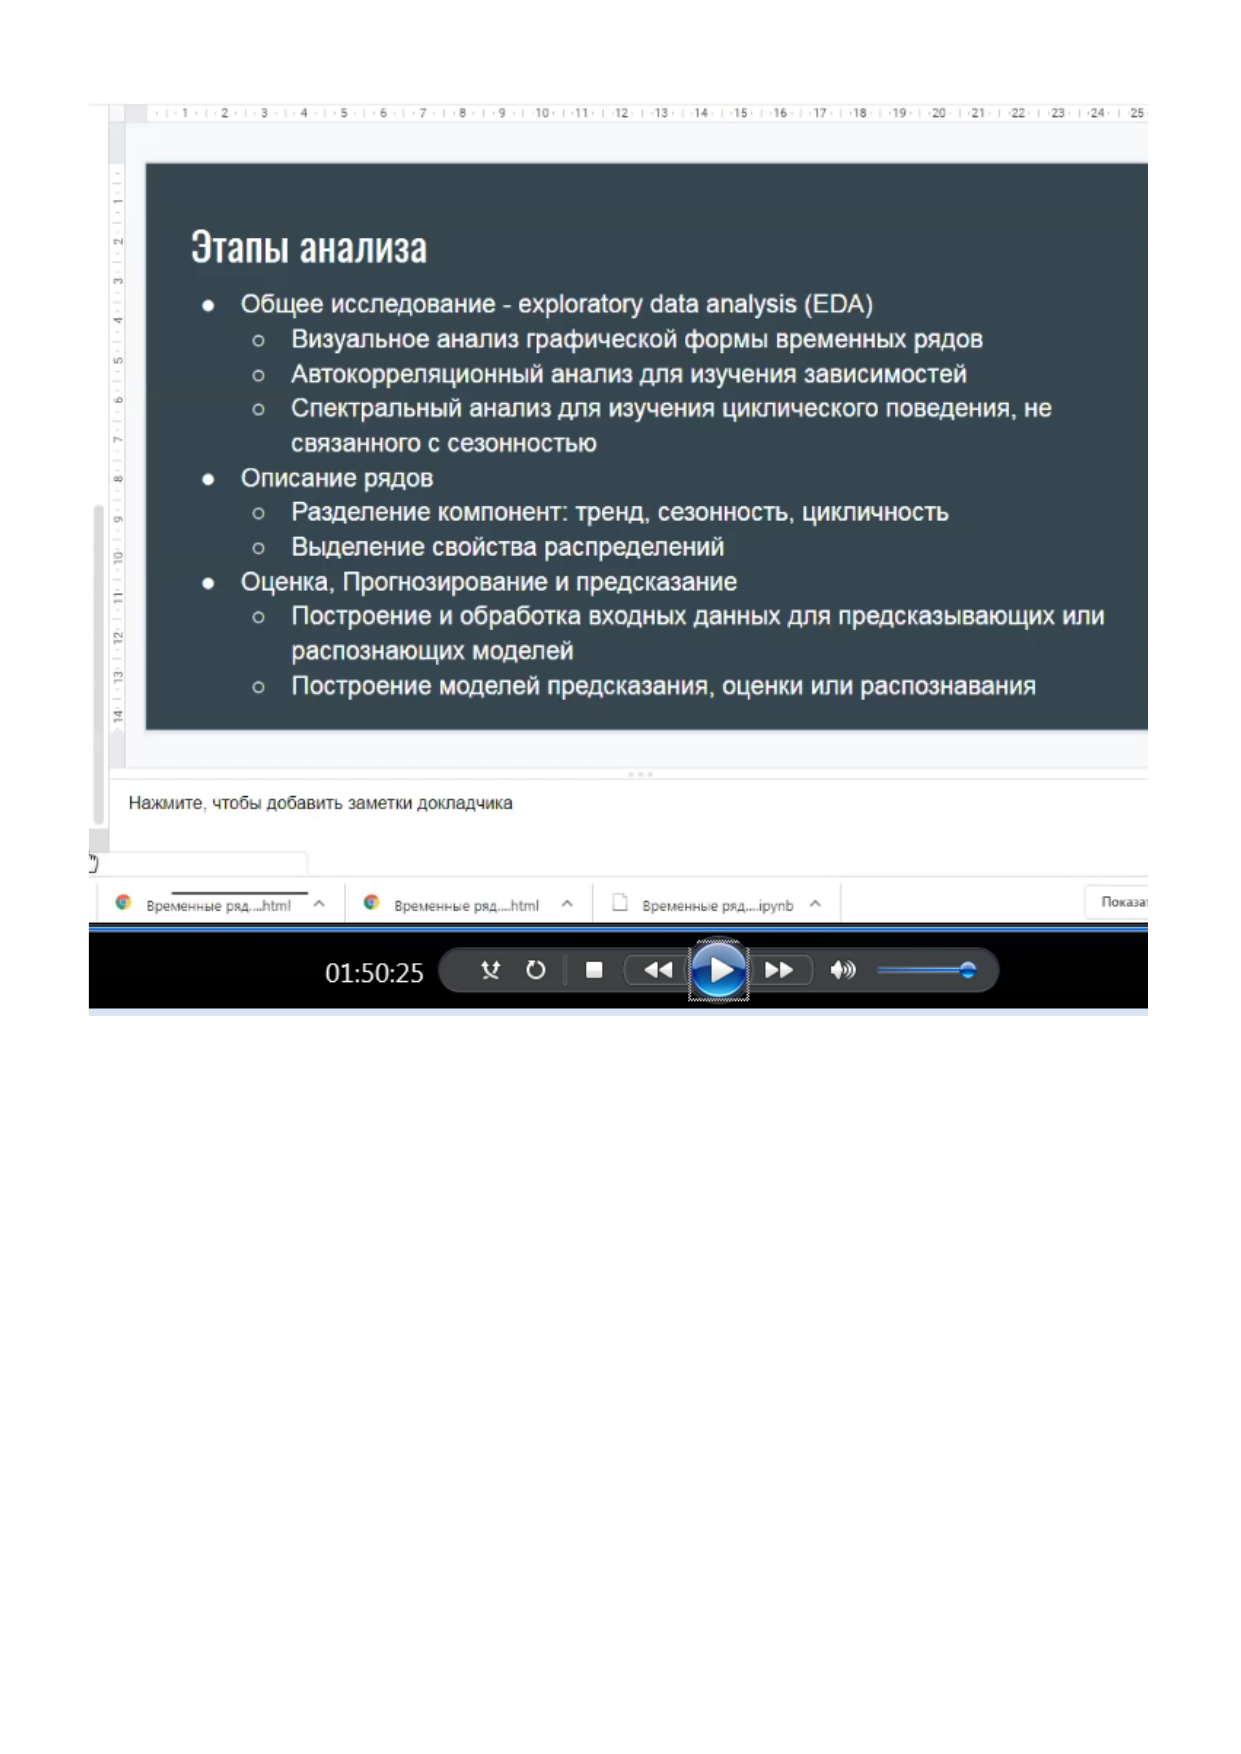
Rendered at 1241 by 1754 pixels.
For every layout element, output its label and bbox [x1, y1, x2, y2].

picture [88, 103, 1148, 1016]
